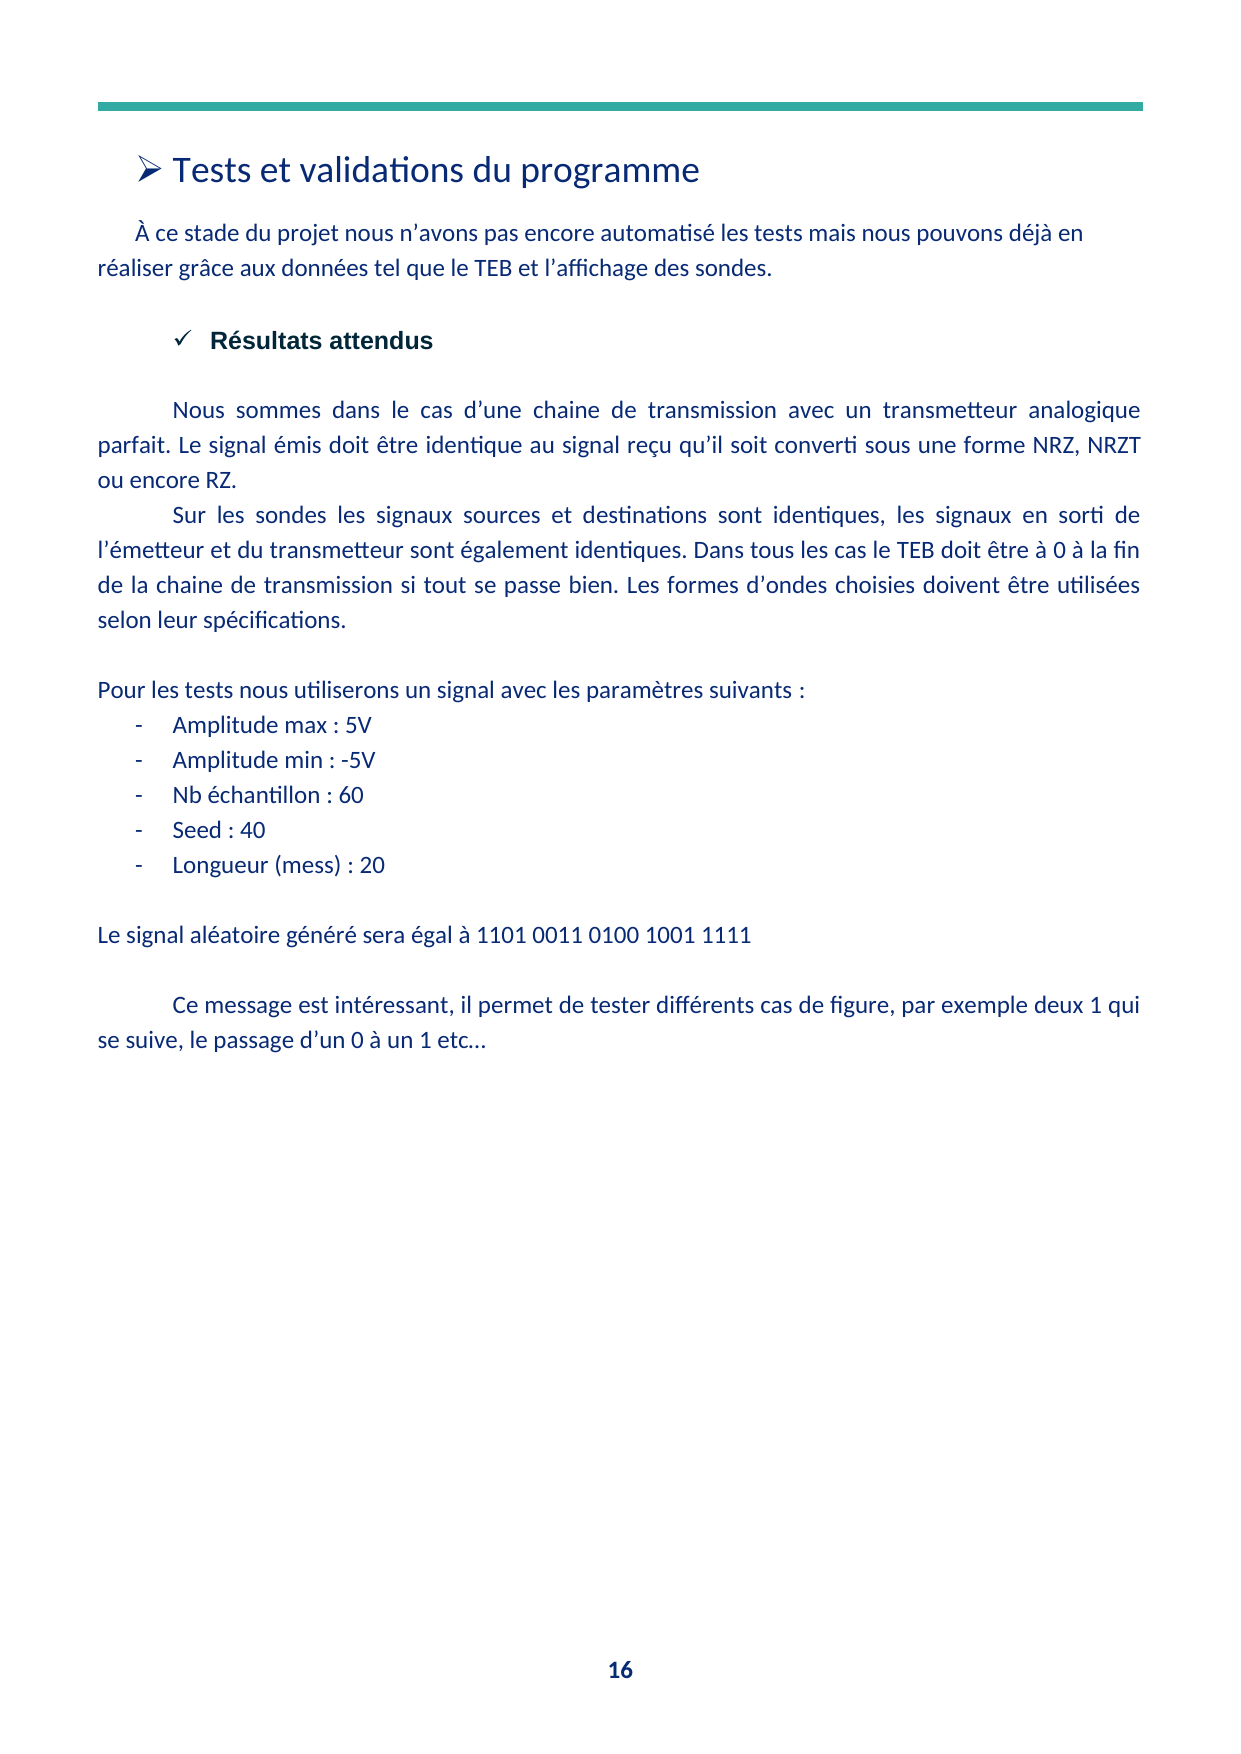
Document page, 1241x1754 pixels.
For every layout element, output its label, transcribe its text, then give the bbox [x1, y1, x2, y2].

subtitle Résultats attendus [172, 326, 1143, 355]
list Longueur (mess) : 20 [135, 849, 1143, 880]
list Nb échantillon : 60 [135, 779, 1143, 810]
text Pour les tests nous utiliserons un signal avec les paramètres suivants : [97, 674, 1143, 705]
text Ce message est intéressant, il permet de tester différents cas de figure, par exemple deux 1 qui se suive, le passage d’un 0 à un 1 etc… [97, 989, 1143, 1055]
list Seed : 40 [135, 814, 1143, 845]
text Le signal aléatoire généré sera égal à 1101 0011 0100 1001 1111 [97, 919, 1143, 950]
list Amplitude max : 5V [135, 709, 1143, 740]
text Sur les sondes les signaux sources et destinations sont identiques, les signaux en sorti de l’émetteur et du transmetteur sont également identiques. Dans tous les cas le TEB doit être à 0 à la fin de la chaine de transmission si tout se passe bien. Les formes d’ondes choisies doivent être utilisées selon leur spécifications. [97, 499, 1143, 635]
text À ce stade du projet nous n’avons pas encore automatisé les tests mais nous pouvons déjà en réaliser grâce aux données tel que le TEB et l’affichage des sondes. [97, 217, 1143, 282]
text Nous sommes dans le cas d’une chaine de transmission avec un transmetteur analogique parfait. Le signal émis doit être identique au signal reçu qu’il soit converti sous une forme NRZ, NRZT ou encore RZ. [97, 394, 1143, 495]
list Amplitude min : -5V [135, 744, 1143, 775]
subtitle Tests et validations du programme [135, 146, 1143, 192]
